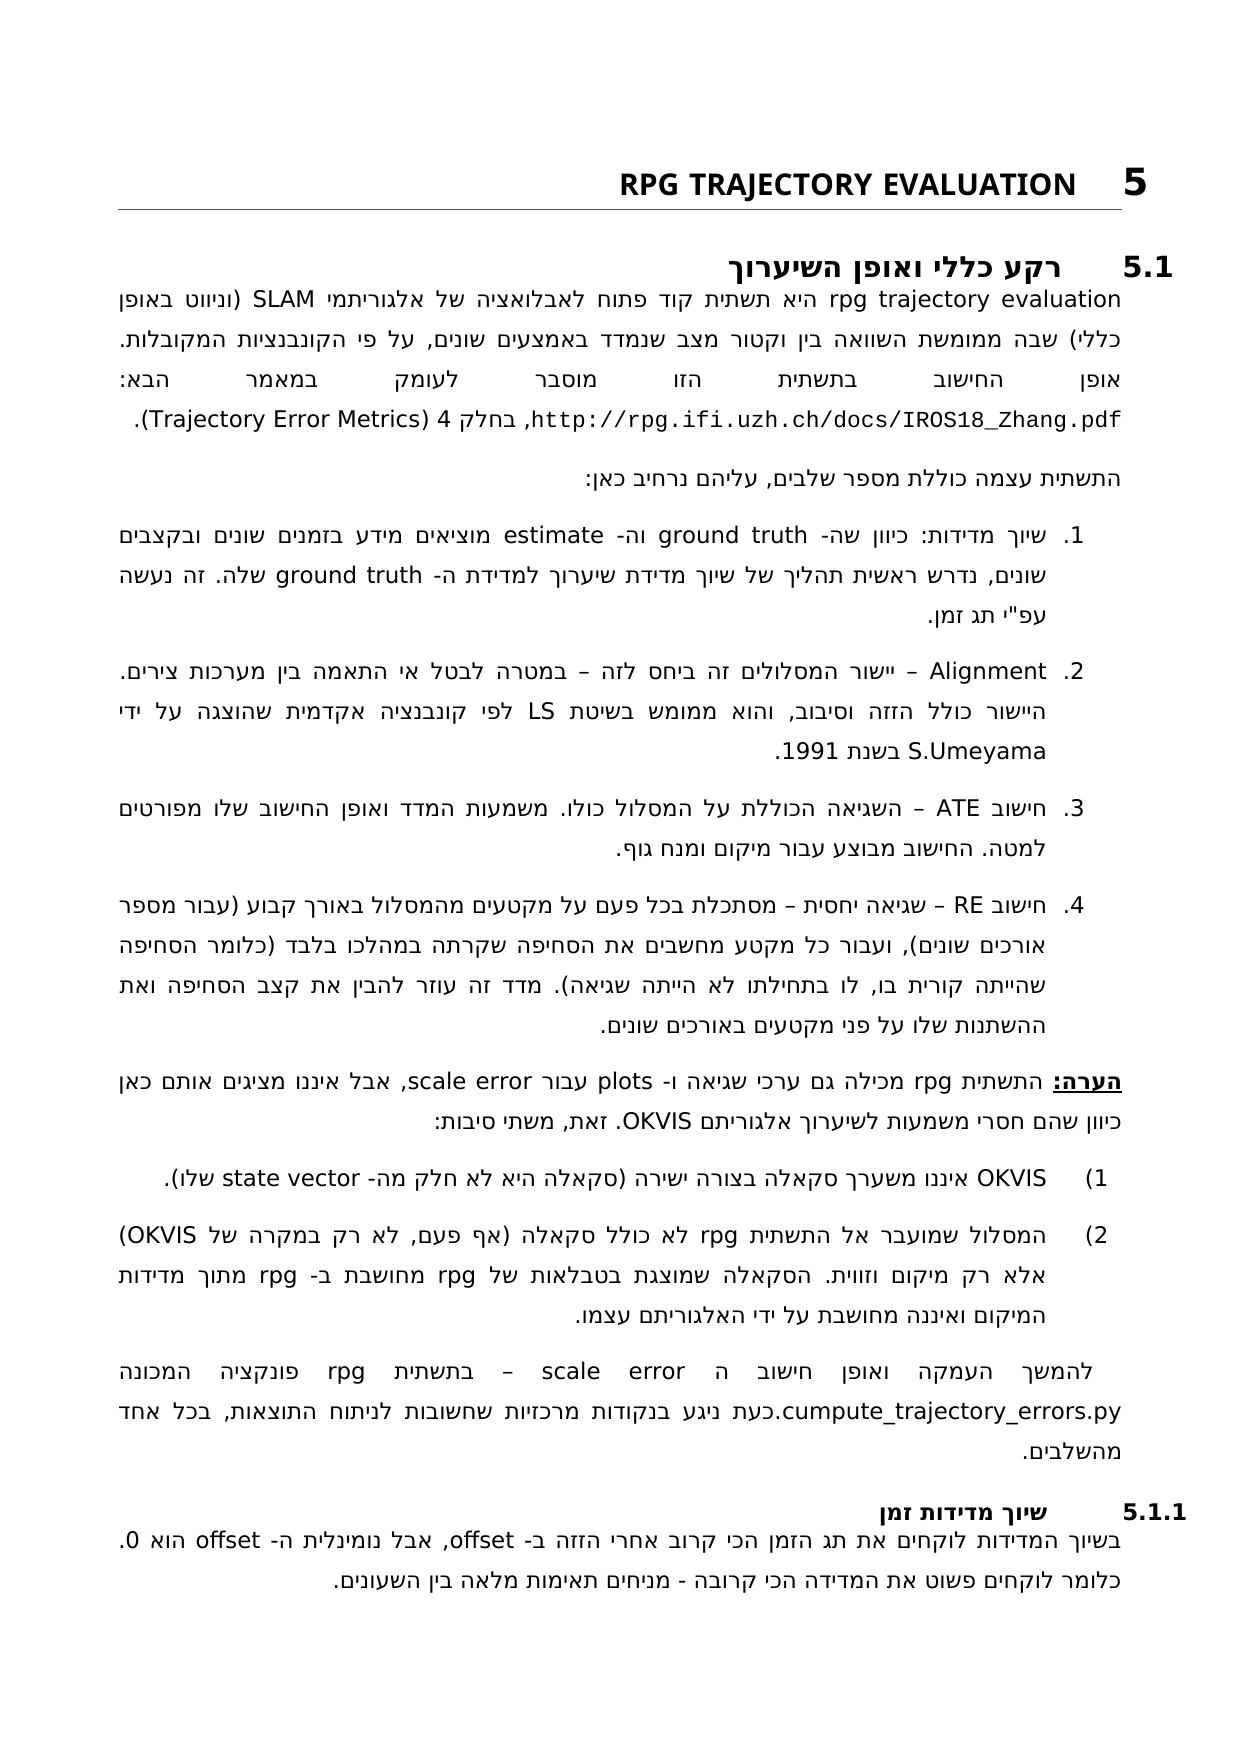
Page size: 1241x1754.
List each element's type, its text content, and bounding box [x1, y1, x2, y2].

text להמשך העמקה ואופן חישוב ה scale error – בתשתית rpg פונקציה המכונה cumpute_trajectory_errors.py.כעת ניגע בנקודות מרכזיות שחשובות לניתוח התוצאות, בכל אחד מהשלבים. [118, 1358, 1122, 1465]
list Alignment – יישור המסלולים זה ביחס לזה – במטרה לבטל אי התאמה בין מערכות צירים. היישור כולל הזזה וסיבוב, והוא ממומש בשיטת LS לפי קונבנציה אקדמית שהוצגה על ידי S.Umeyama בשנת 1991. [118, 658, 1084, 765]
subtitle רקע כללי ואופן השיערוך [118, 250, 1122, 284]
list OKVIS איננו משערך סקאלה בצורה ישירה (סקאלה היא לא חלק מה- state vector שלו). [118, 1165, 1084, 1192]
subtitle שיוך מדידות זמן [118, 1499, 1122, 1526]
list חישוב ATE – השגיאה הכוללת על המסלול כולו. משמעות המדד ואופן החישוב שלו מפורטים למטה. החישוב מבוצע עבור מיקום ומנח גוף. [118, 795, 1084, 862]
list חישוב RE – שגיאה יחסית – מסתכלת בכל פעם על מקטעים מהמסלול באורך קבוע (עבור מספר אורכים שונים), ועבור כל מקטע מחשבים את הסחיפה שקרתה במהלכו בלבד (כלומר הסחיפה שהייתה קורית בו, לו בתחילתו לא הייתה שגיאה). מדד זה עוזר להבין את קצב הסחיפה ואת ההשתנות שלו על פני מקטעים באורכים שונים. [118, 892, 1084, 1038]
text rpg trajectory evaluation היא תשתית קוד פתוח לאבלואציה של אלגוריתמי SLAM (וניווט באופן כללי) שבה ממומשת השוואה בין וקטור מצב שנמדד באמצעים שונים, על פי הקונבנציות המקובלות. אופן החישוב בתשתית הזו מוסבר לעומק במאמר הבא: http://rpg.ifi.uzh.ch/docs/IROS18_Zhang.pdf, בחלק 4 (Trajectory Error Metrics). [118, 286, 1122, 434]
text בשיוך המדידות לוקחים את תג הזמן הכי קרוב אחרי הזזה ב- offset, אבל נומינלית ה- offset הוא 0. כלומר לוקחים פשוט את המדידה הכי קרובה - מניחים תאימות מלאה בין השעונים. [118, 1527, 1122, 1594]
subtitle rpg trajectory evaluation [118, 156, 1122, 209]
list המסלול שמועבר אל התשתית rpg לא כולל סקאלה (אף פעם, לא רק במקרה של OKVIS) אלא רק מיקום וזווית. הסקאלה שמוצגת בטבלאות של rpg מחושבת ב- rpg מתוך מדידות המיקום ואיננה מחושבת על ידי האלגוריתם עצמו. [118, 1222, 1084, 1328]
text התשתית עצמה כוללת מספר שלבים, עליהם נרחיב כאן: [118, 465, 1122, 492]
text הערה: התשתית rpg מכילה גם ערכי שגיאה ו- plots עבור scale error, אבל איננו מציגים אותם כאן כיוון שהם חסרי משמעות לשיערוך אלגוריתם OKVIS. זאת, משתי סיבות: [118, 1068, 1122, 1135]
list שיוך מדידות: כיוון שה- ground truth וה- estimate מוציאים מידע בזמנים שונים ובקצבים שונים, נדרש ראשית תהליך של שיוך מדידת שיערוך למדידת ה- ground truth שלה. זה נעשה עפ"י תג זמן. [118, 522, 1084, 628]
